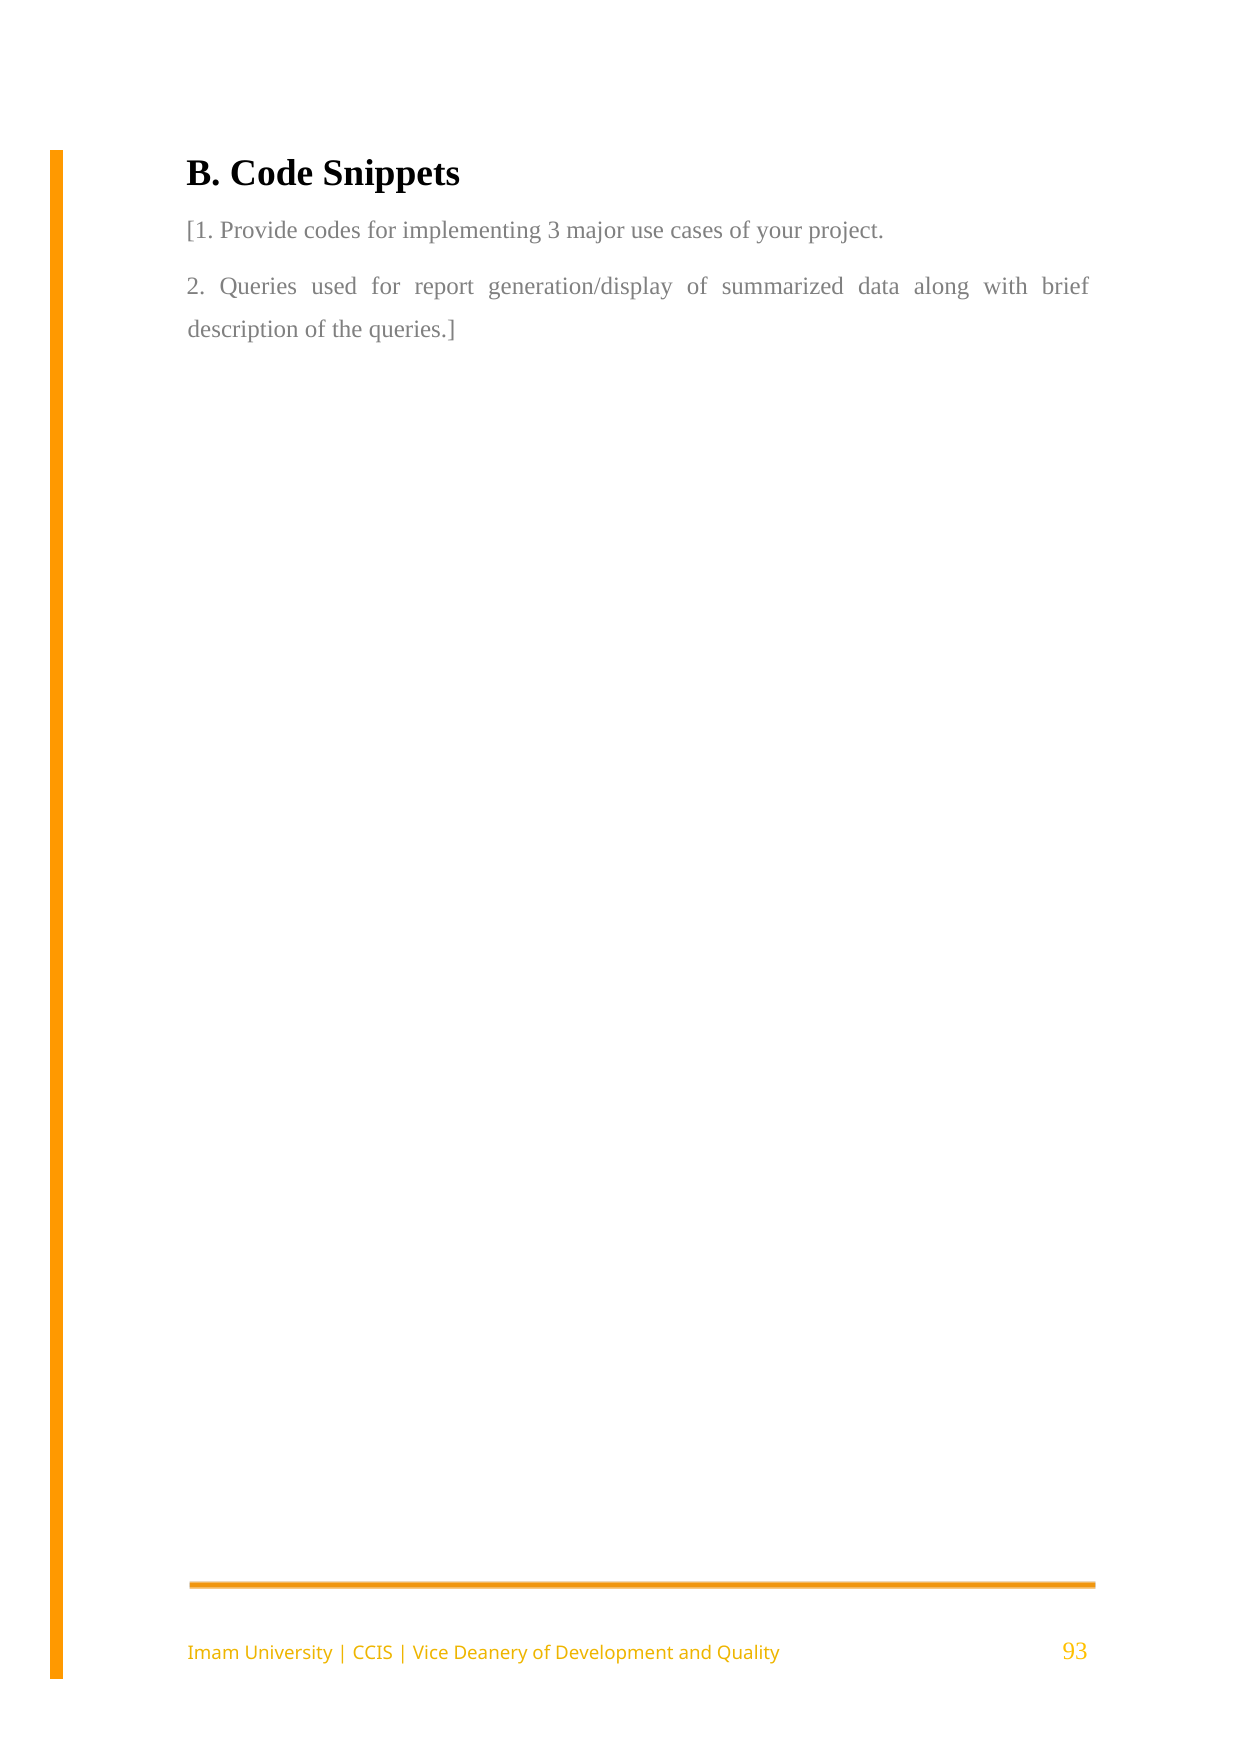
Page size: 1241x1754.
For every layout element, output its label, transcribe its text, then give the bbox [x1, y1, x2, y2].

picture [187, 1580, 1100, 1589]
text [1. Provide codes for implementing 3 major use cases of your project. [186, 215, 1090, 244]
text 2. Queries used for report generation/display of summarized data along with brief description of the queries.] [186, 271, 1090, 343]
subtitle B. Code Snippets [186, 150, 1092, 193]
